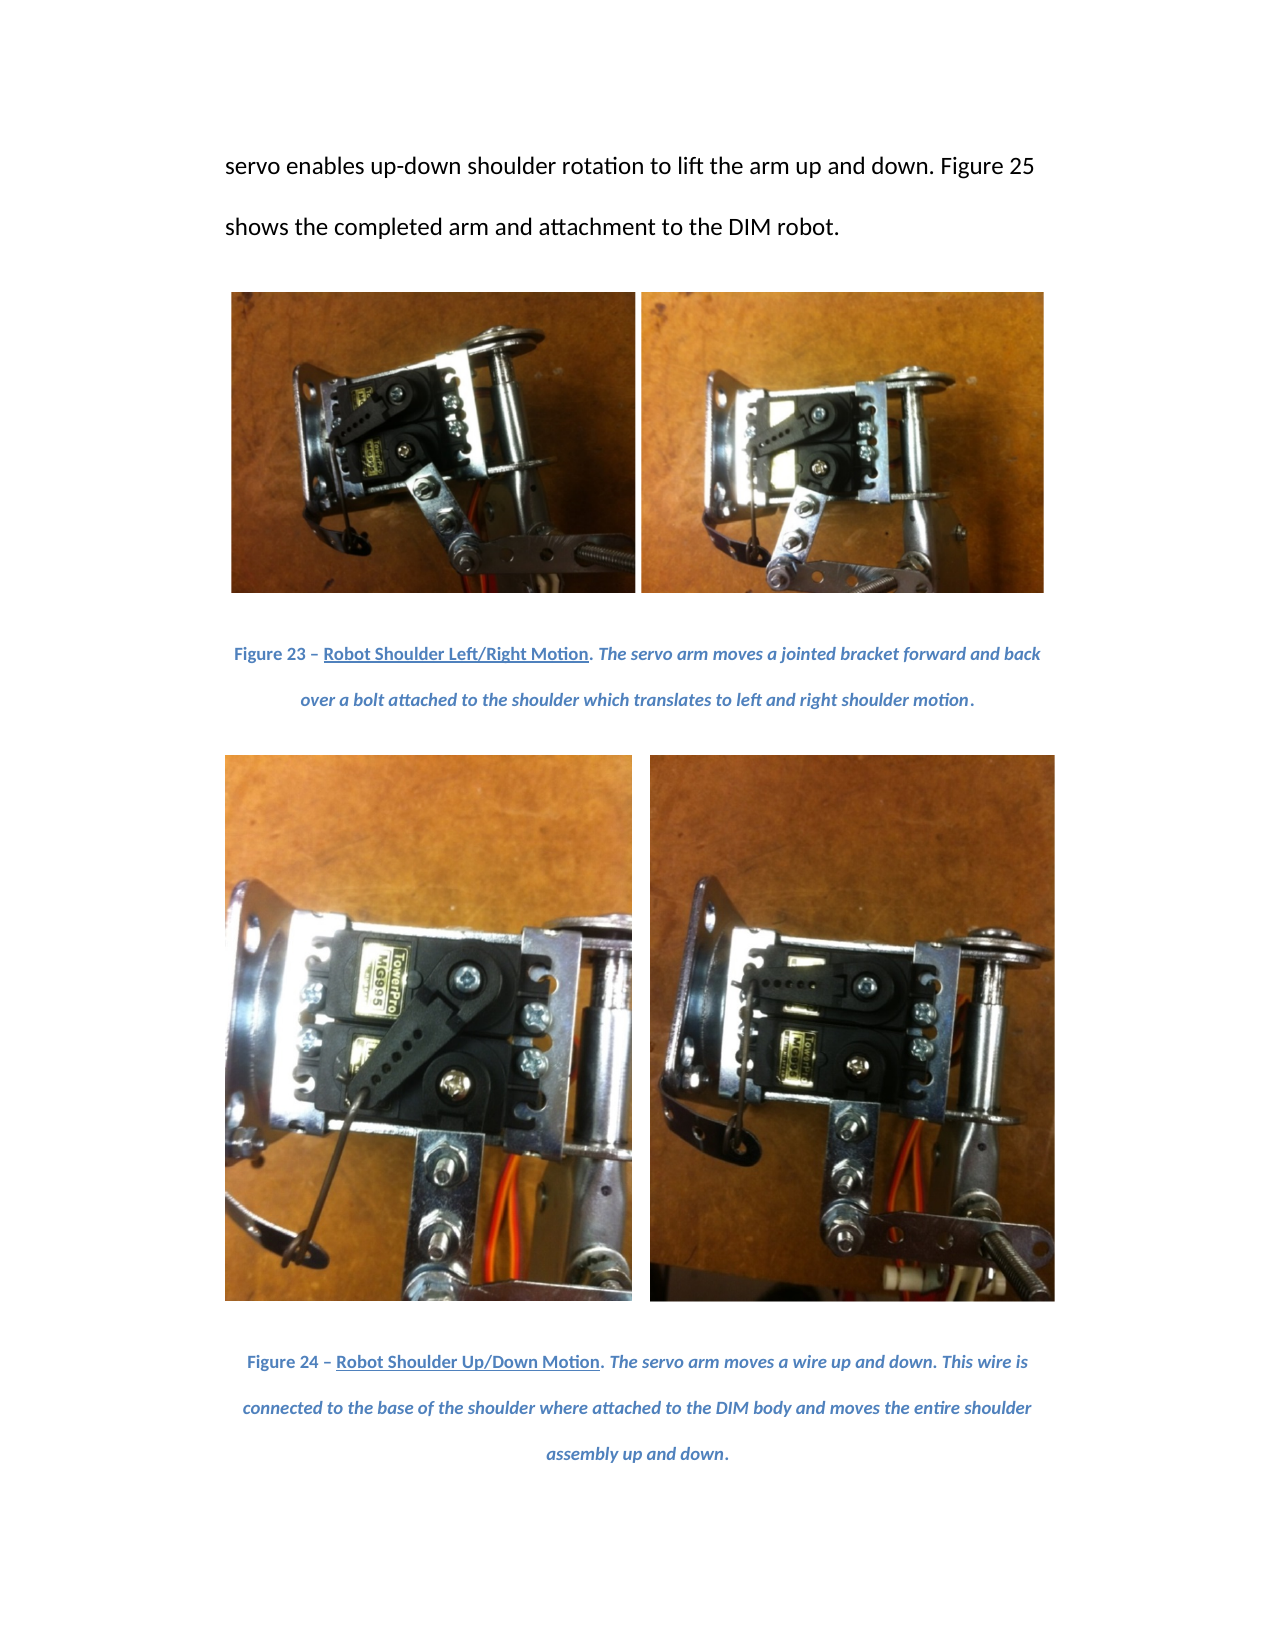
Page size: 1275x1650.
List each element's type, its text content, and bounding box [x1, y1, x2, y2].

picture [231, 292, 1044, 593]
text Figure 24 – Robot Shoulder Up/Down Motion. The servo arm moves a wire up and down. This wire is connected to the base of the shoulder where attached to the DIM body and moves the entire shoulder assembly up and down. [225, 1350, 1050, 1465]
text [225, 150, 1050, 242]
text Figure 23 – Robot Shoulder Left/Right Motion. The servo arm moves a jointed bracket forward and back over a bolt attached to the shoulder which translates to left and right shoulder motion. [225, 642, 1050, 711]
picture [225, 754, 1055, 1302]
